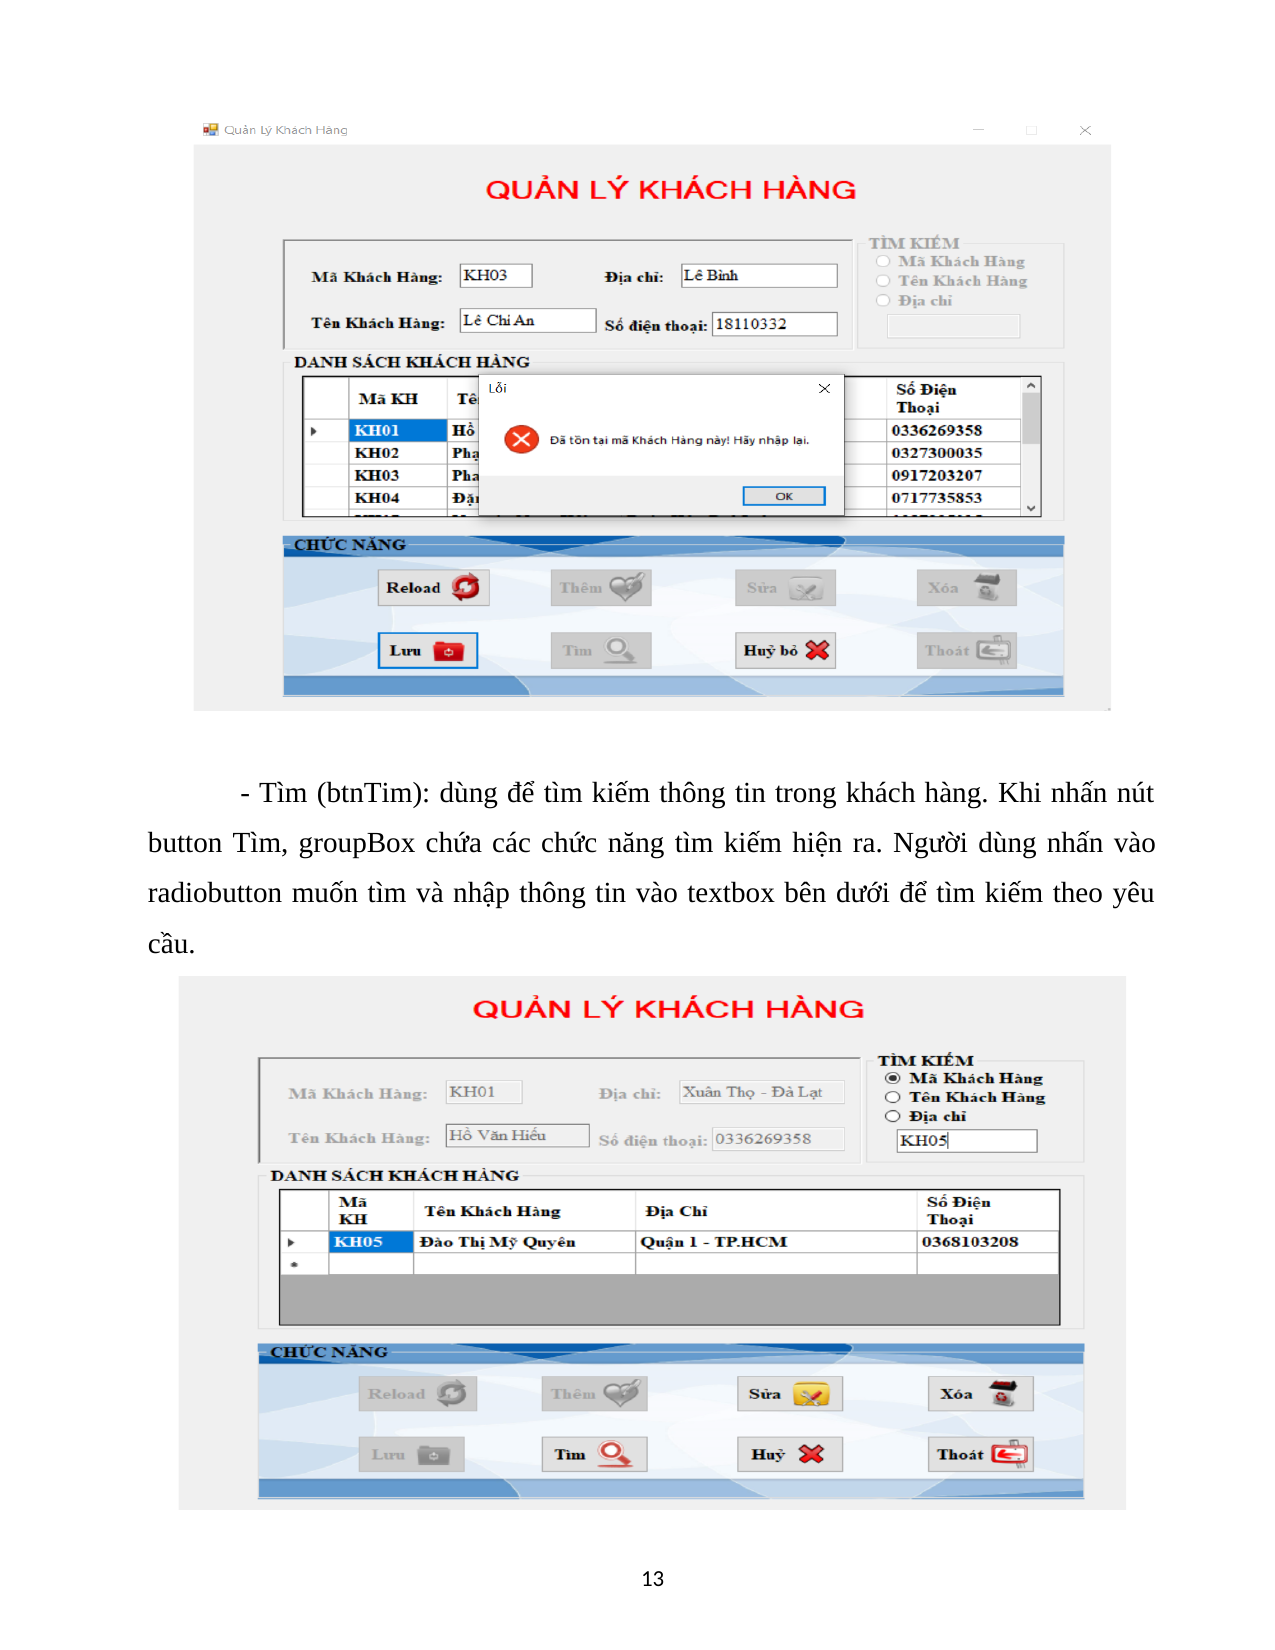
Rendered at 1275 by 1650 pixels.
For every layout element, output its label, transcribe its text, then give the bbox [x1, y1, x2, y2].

picture [178, 976, 1127, 1510]
text - Tìm (btnTim): dùng để tìm kiếm thông tin trong khách hàng. Khi nhấn nút button Tìm, groupBox chứa các chức năng tìm kiếm hiện ra. Người dùng nhấn vào radiobutton muốn tìm và nhập thông tin vào textbox bên dưới để tìm kiếm theo yêu cầu. [148, 775, 1157, 959]
picture [193, 118, 1112, 711]
